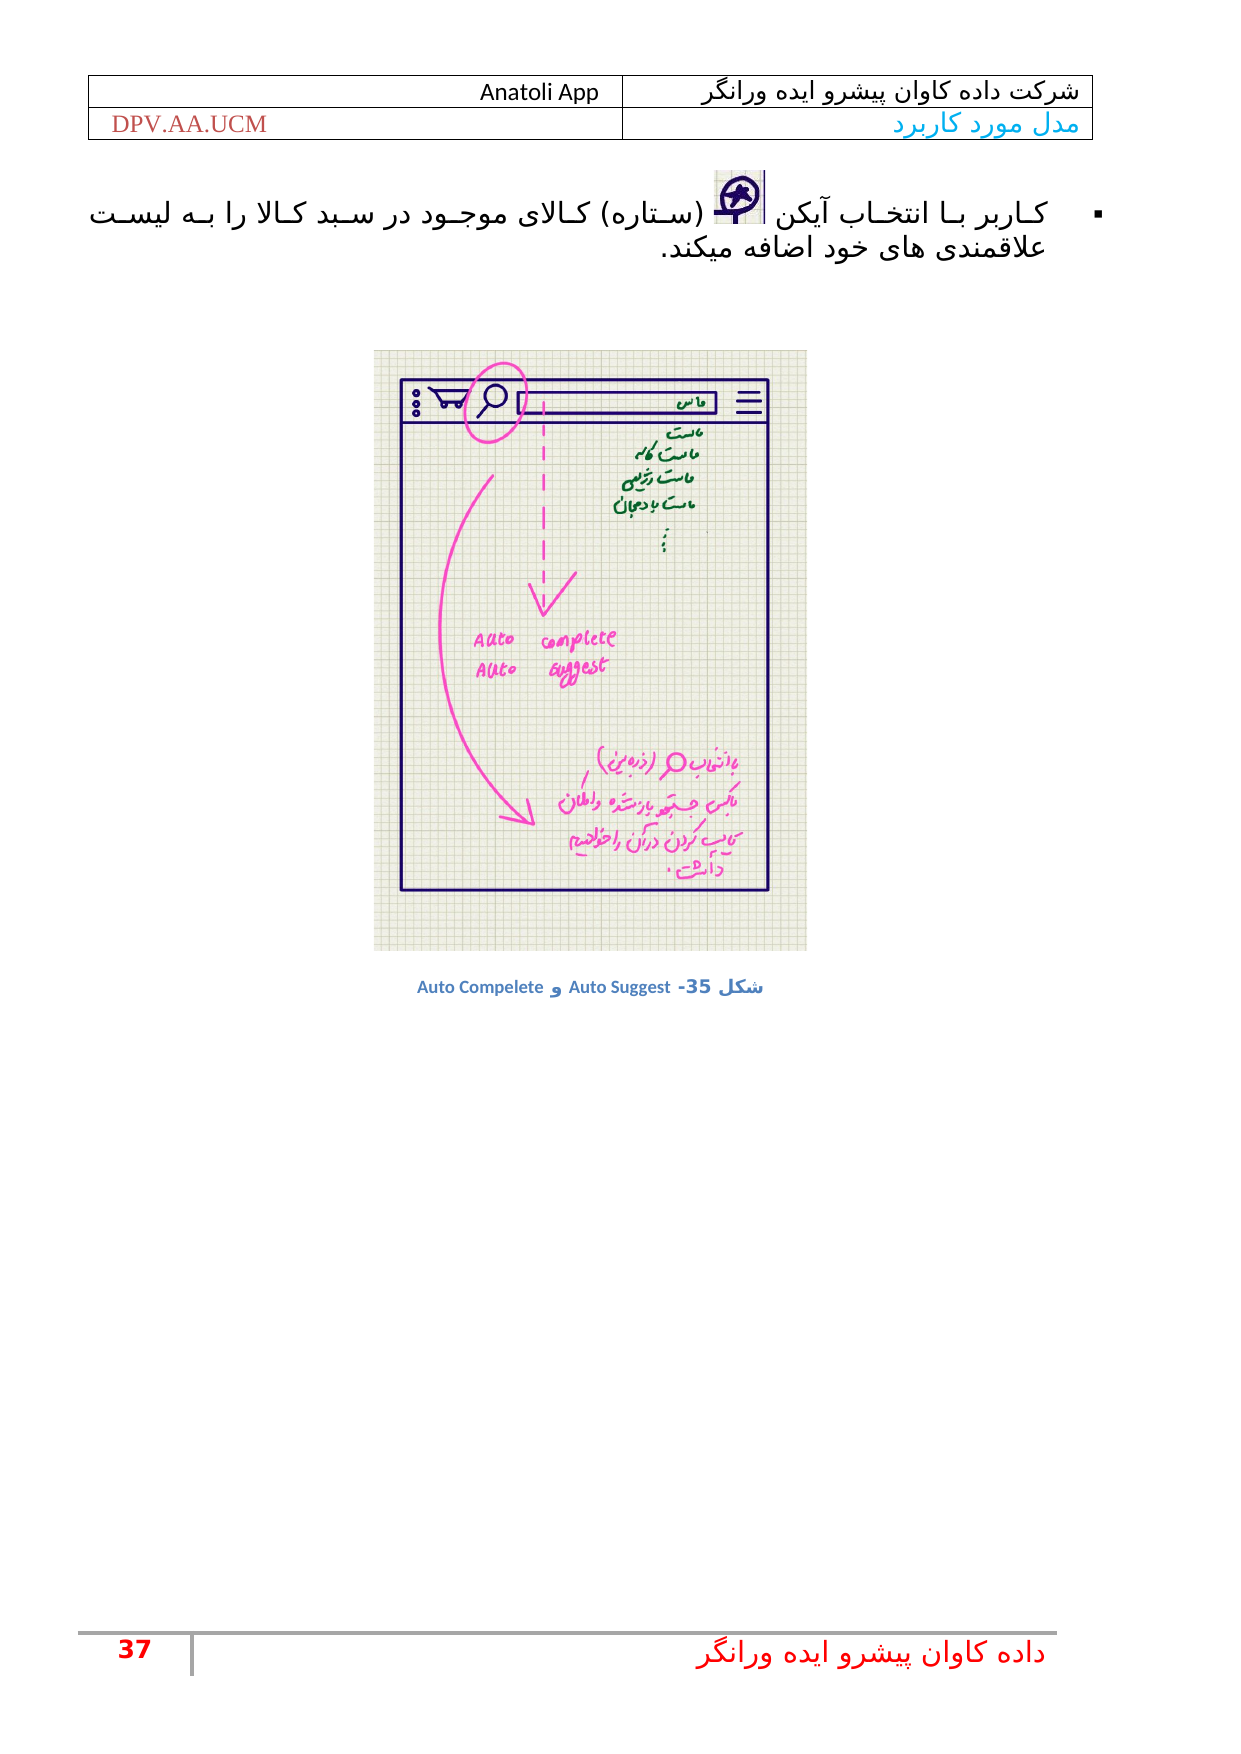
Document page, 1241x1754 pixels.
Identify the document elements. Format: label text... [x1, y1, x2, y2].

picture [713, 170, 766, 224]
picture [373, 350, 808, 951]
text شکل 35- Auto Suggest و Auto Compelete [89, 976, 1092, 998]
list کاربر با انتخاب آیکن (ستاره) کالای موجود در سبد کالا را به لیست علاقمندی های خود اضافه میکند. [89, 171, 1092, 264]
